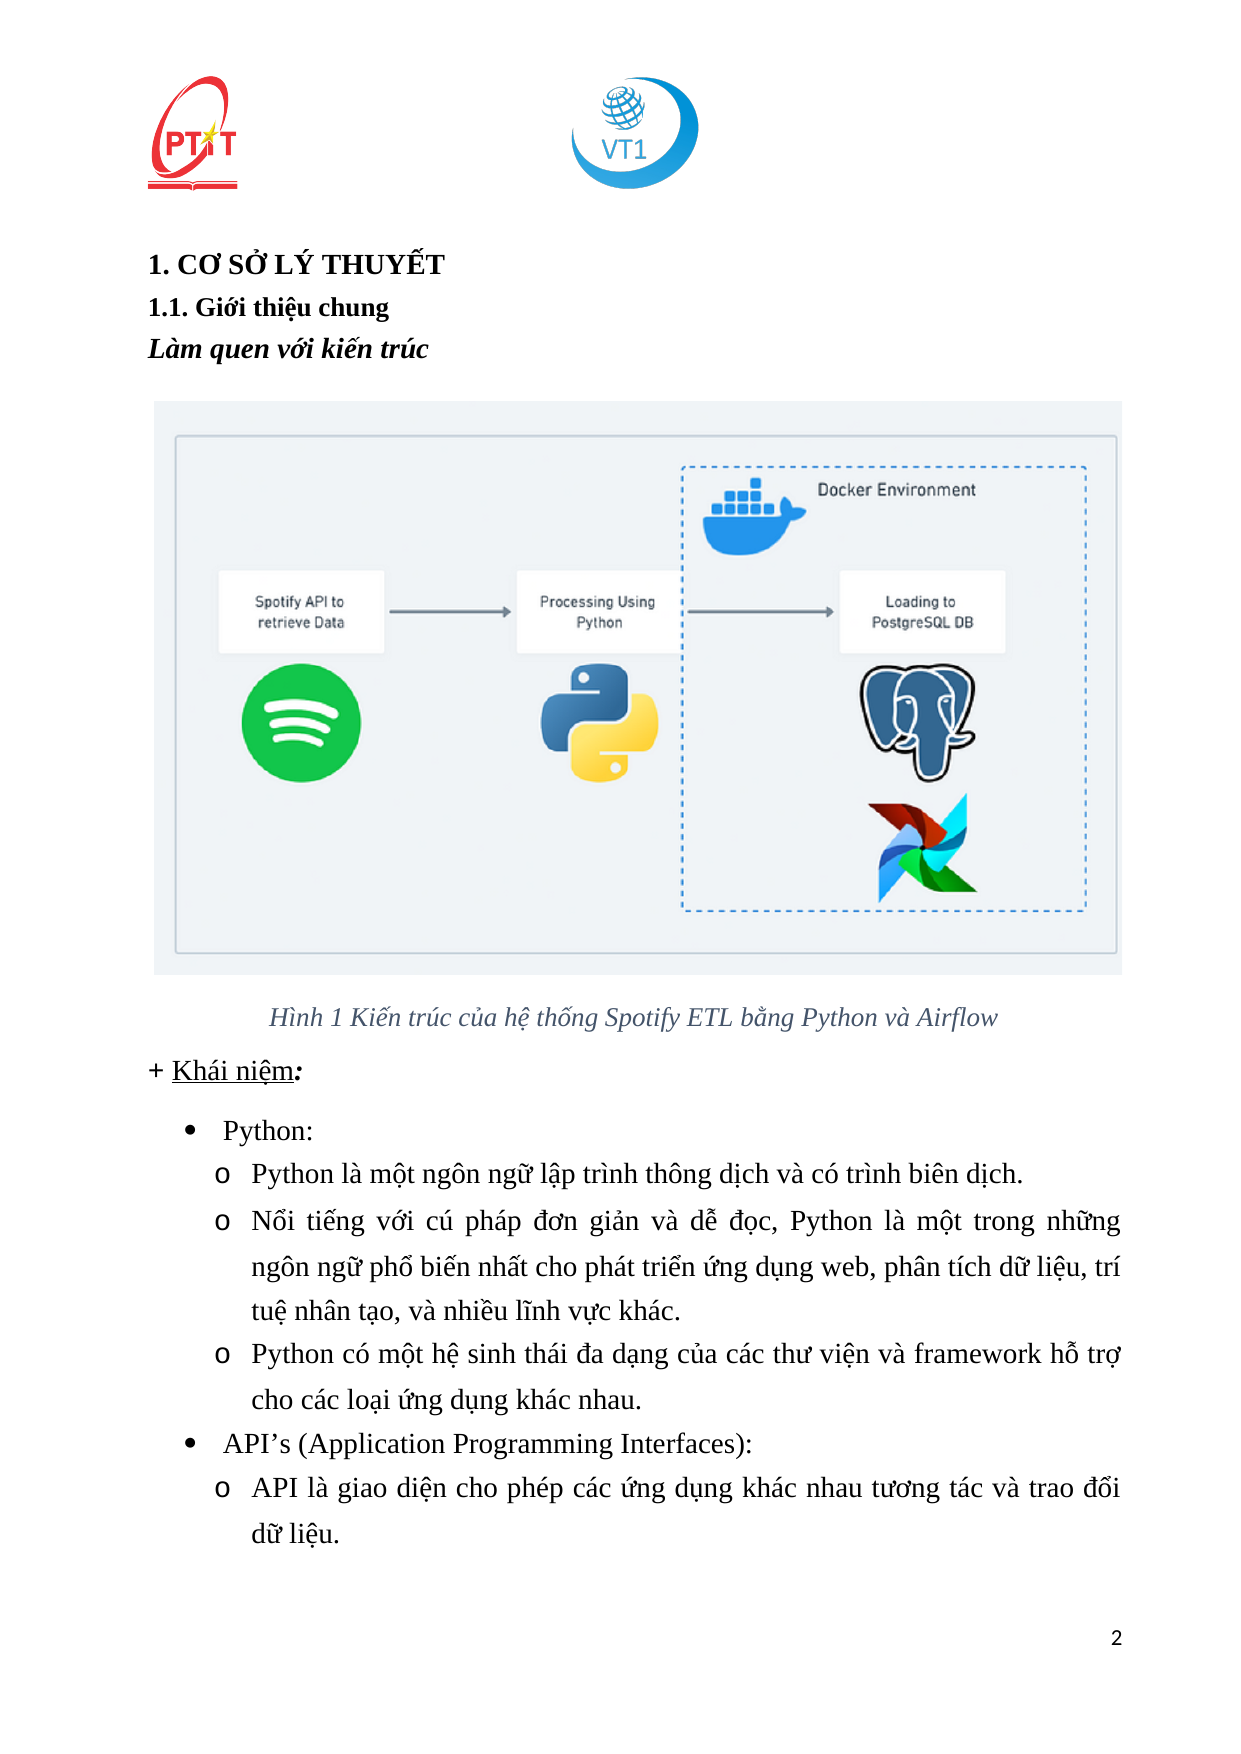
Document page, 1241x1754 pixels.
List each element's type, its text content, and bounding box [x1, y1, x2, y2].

text Làm quen với kiến trúc [148, 331, 1122, 365]
subtitle 1. CƠ SỞ LÝ THUYẾT [148, 247, 1122, 281]
picture [565, 75, 705, 191]
text + Khái niệm: [148, 1053, 1122, 1086]
list API là giao diện cho phép các ứng dụng khác nhau tương tác và trao đổi dữ liệu. [214, 1470, 1122, 1549]
text Hình 1 Kiến trúc của hệ thống Spotify ETL bằng Python và Airflow [148, 1001, 1122, 1032]
picture [147, 76, 238, 191]
list Nổi tiếng với cú pháp đơn giản và dễ đọc, Python là một trong những ngôn ngữ phổ biến nhất cho phát triển ứng dụng web, phân tích dữ liệu, trí tuệ nhân tạo, và nhiều lĩnh vực khác. [214, 1203, 1122, 1326]
subtitle 1.1. Giới thiệu chung [148, 291, 1122, 322]
list Python là một ngôn ngữ lập trình thông dịch và có trình biên dịch. [214, 1157, 1122, 1193]
list Python: [185, 1113, 1122, 1147]
list Python có một hệ sinh thái đa dạng của các thư viện và framework hỗ trợ cho các loại ứng dụng khác nhau. [214, 1336, 1122, 1416]
list API’s (Application Programming Interfaces): [185, 1426, 1122, 1460]
picture [147, 391, 1123, 976]
